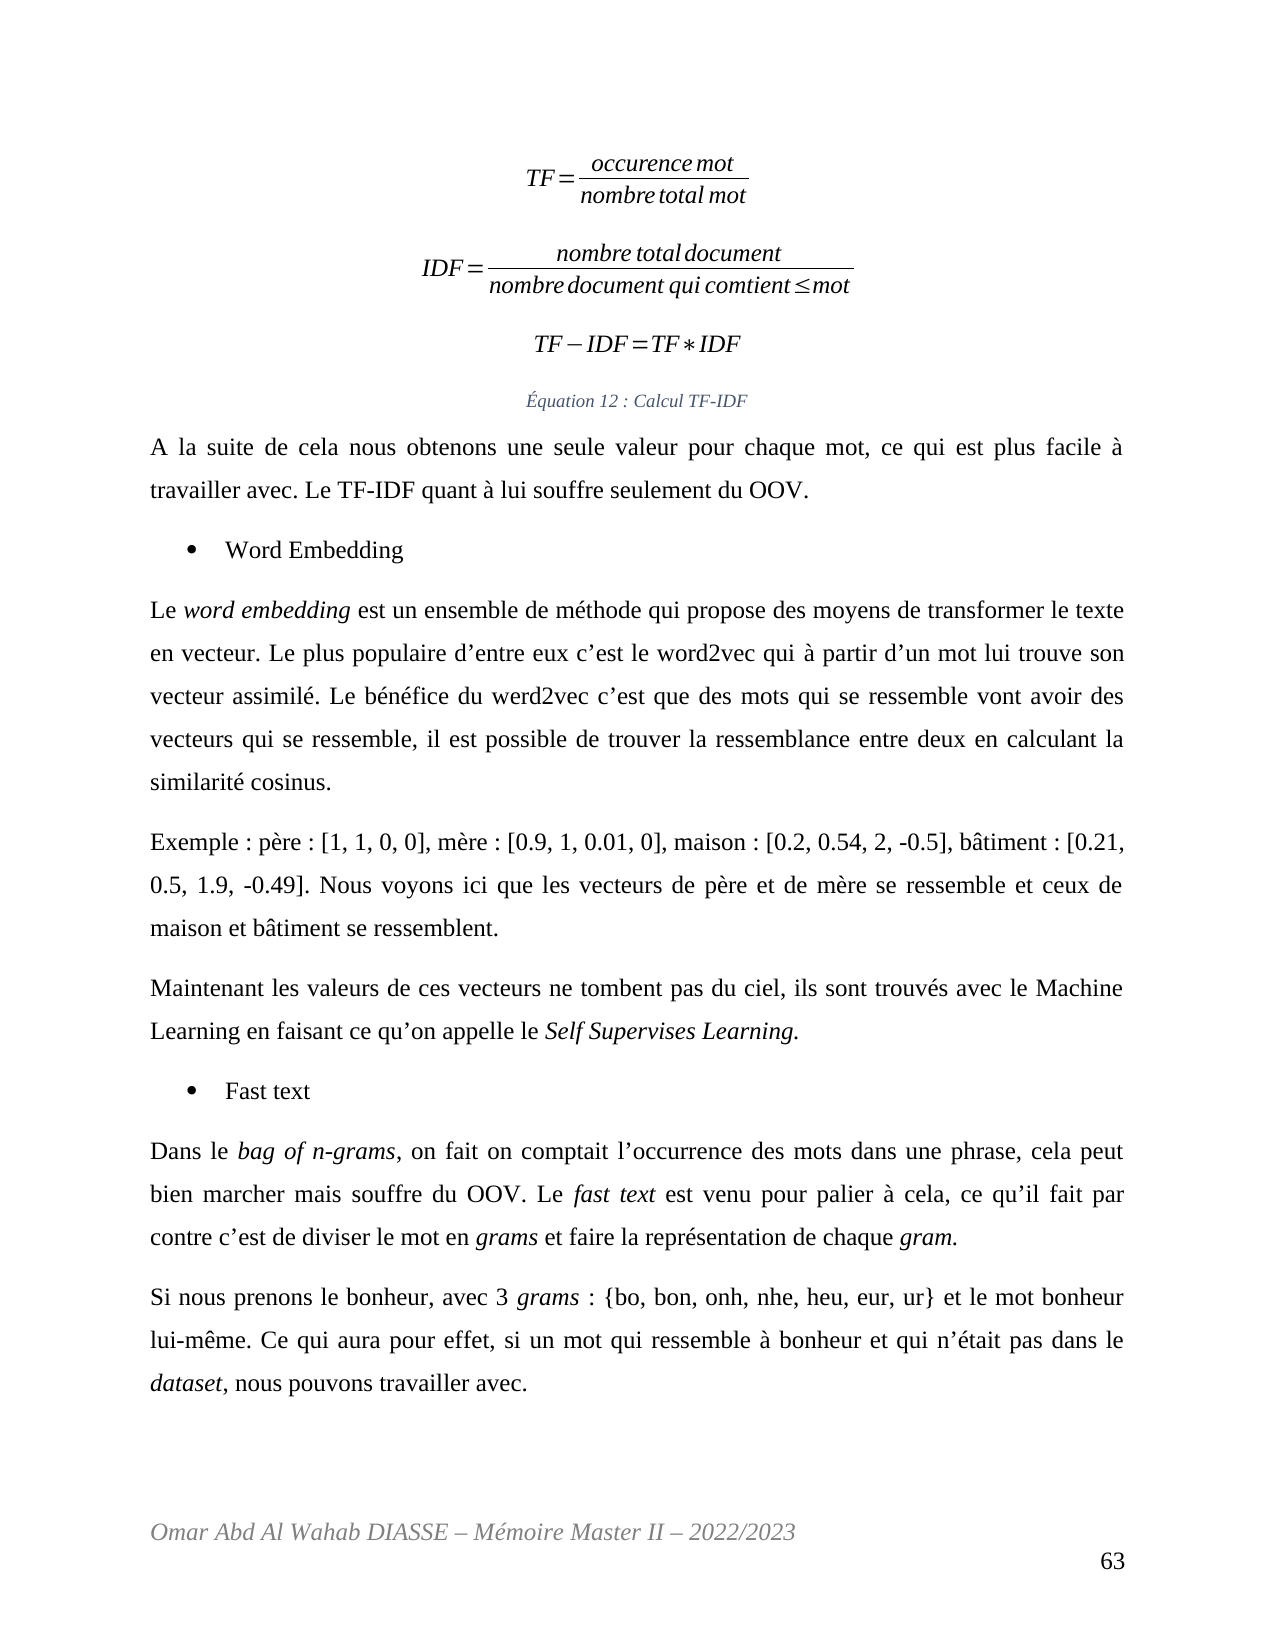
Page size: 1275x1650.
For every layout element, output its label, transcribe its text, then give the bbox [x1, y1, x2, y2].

text Exemple : père : [1, 1, 0, 0], mère : [0.9, 1, 0.01, 0], maison : [0.2, 0.54, 2, -0.5], bâtiment : [0.21, 0.5, 1.9, -0.49]. Nous voyons ici que les vecteurs de père et de mère se ressemble et ceux de maison et bâtiment se ressemblent. [150, 827, 1125, 942]
text Équation 12 : Calcul TF-IDF [150, 390, 1125, 411]
text Si nous prenons le bonheur, avec 3 grams : {bo, bon, onh, nhe, heu, eur, ur} et le mot bonheur lui-même. Ce qui aura pour effet, si un mot qui ressemble à bonheur et qui n’était pas dans le dataset, nous pouvons travailler avec. [150, 1282, 1125, 1397]
text Maintenant les valeurs de ces vecteurs ne tombent pas du ciel, ils sont trouvés avec le Machine Learning en faisant ce qu’on appelle le Self Supervises Learning. [150, 973, 1125, 1045]
list Word Embedding [187, 535, 1125, 564]
text Dans le bag of n-grams, on fait on comptait l’occurrence des mots dans une phrase, cela peut bien marcher mais souffre du OOV. Le fast text est venu pour palier à cela, ce qu’il fait par contre c’est de diviser le mot en grams et faire la représentation de chaque gram. [150, 1136, 1125, 1251]
text A la suite de cela nous obtenons une seule valeur pour chaque mot, ce qui est plus facile à travailler avec. Le TF-IDF quant à lui souffre seulement du OOV. [150, 432, 1125, 504]
text Le word embedding est un ensemble de méthode qui propose des moyens de transformer le texte en vecteur. Le plus populaire d’entre eux c’est le word2vec qui à partir d’un mot lui trouve son vecteur assimilé. Le bénéfice du werd2vec c’est que des mots qui se ressemble vont avoir des vecteurs qui se ressemble, il est possible de trouver la ressemblance entre deux en calculant la similarité cosinus. [150, 595, 1125, 796]
list Fast text [187, 1076, 1125, 1105]
